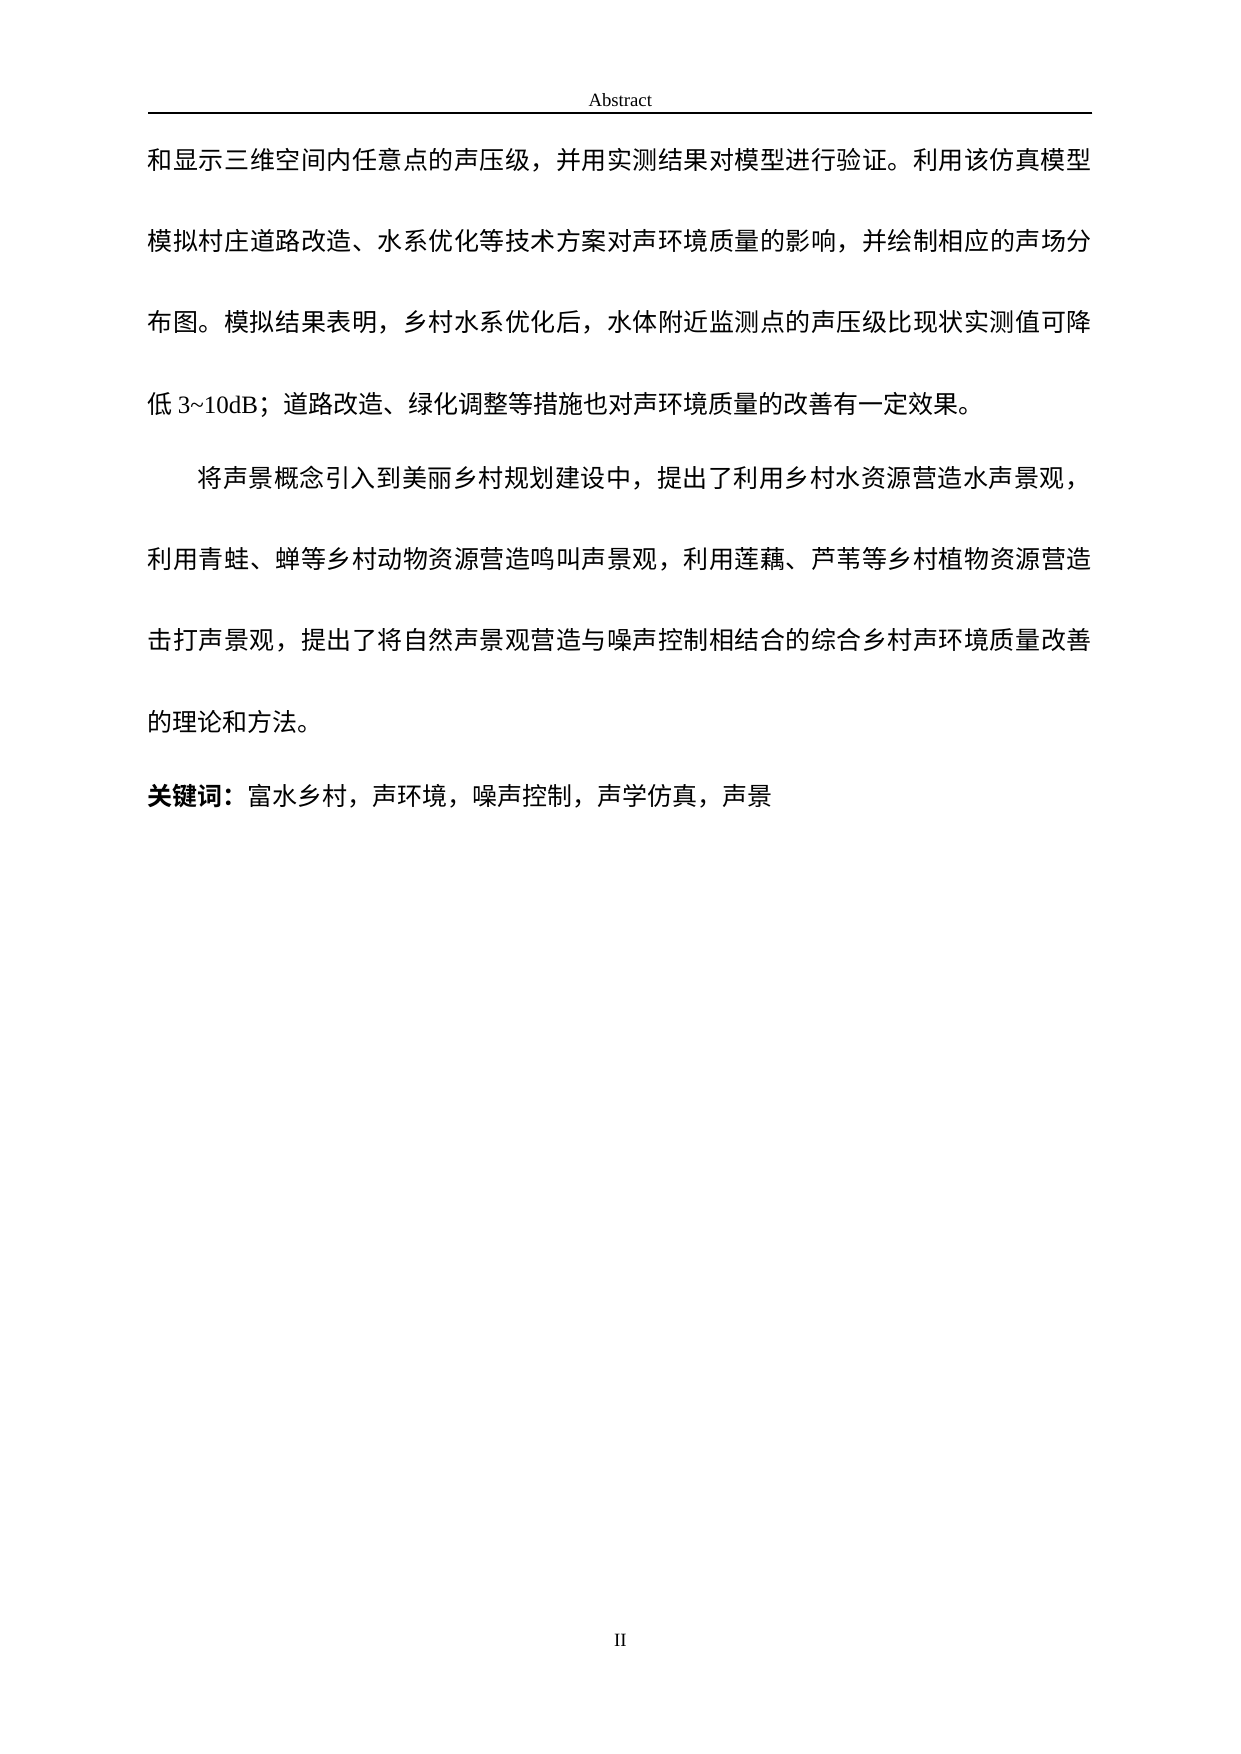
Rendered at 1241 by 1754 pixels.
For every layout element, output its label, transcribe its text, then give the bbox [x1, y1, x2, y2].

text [148, 126, 1092, 435]
text 将声景概念引入到美丽乡村规划建设中，提出了利用乡村水资源营造水声景观，利用青蛙、蝉等乡村动物资源营造鸣叫声景观，利用莲藕、芦苇等乡村植物资源营造击打声景观，提出了将自然声景观营造与噪声控制相结合的综合乡村声环境质量改善的理论和方法。 [148, 444, 1092, 753]
text 关键词：富水乡村，声环境，噪声控制，声学仿真，声景 [148, 762, 1092, 827]
